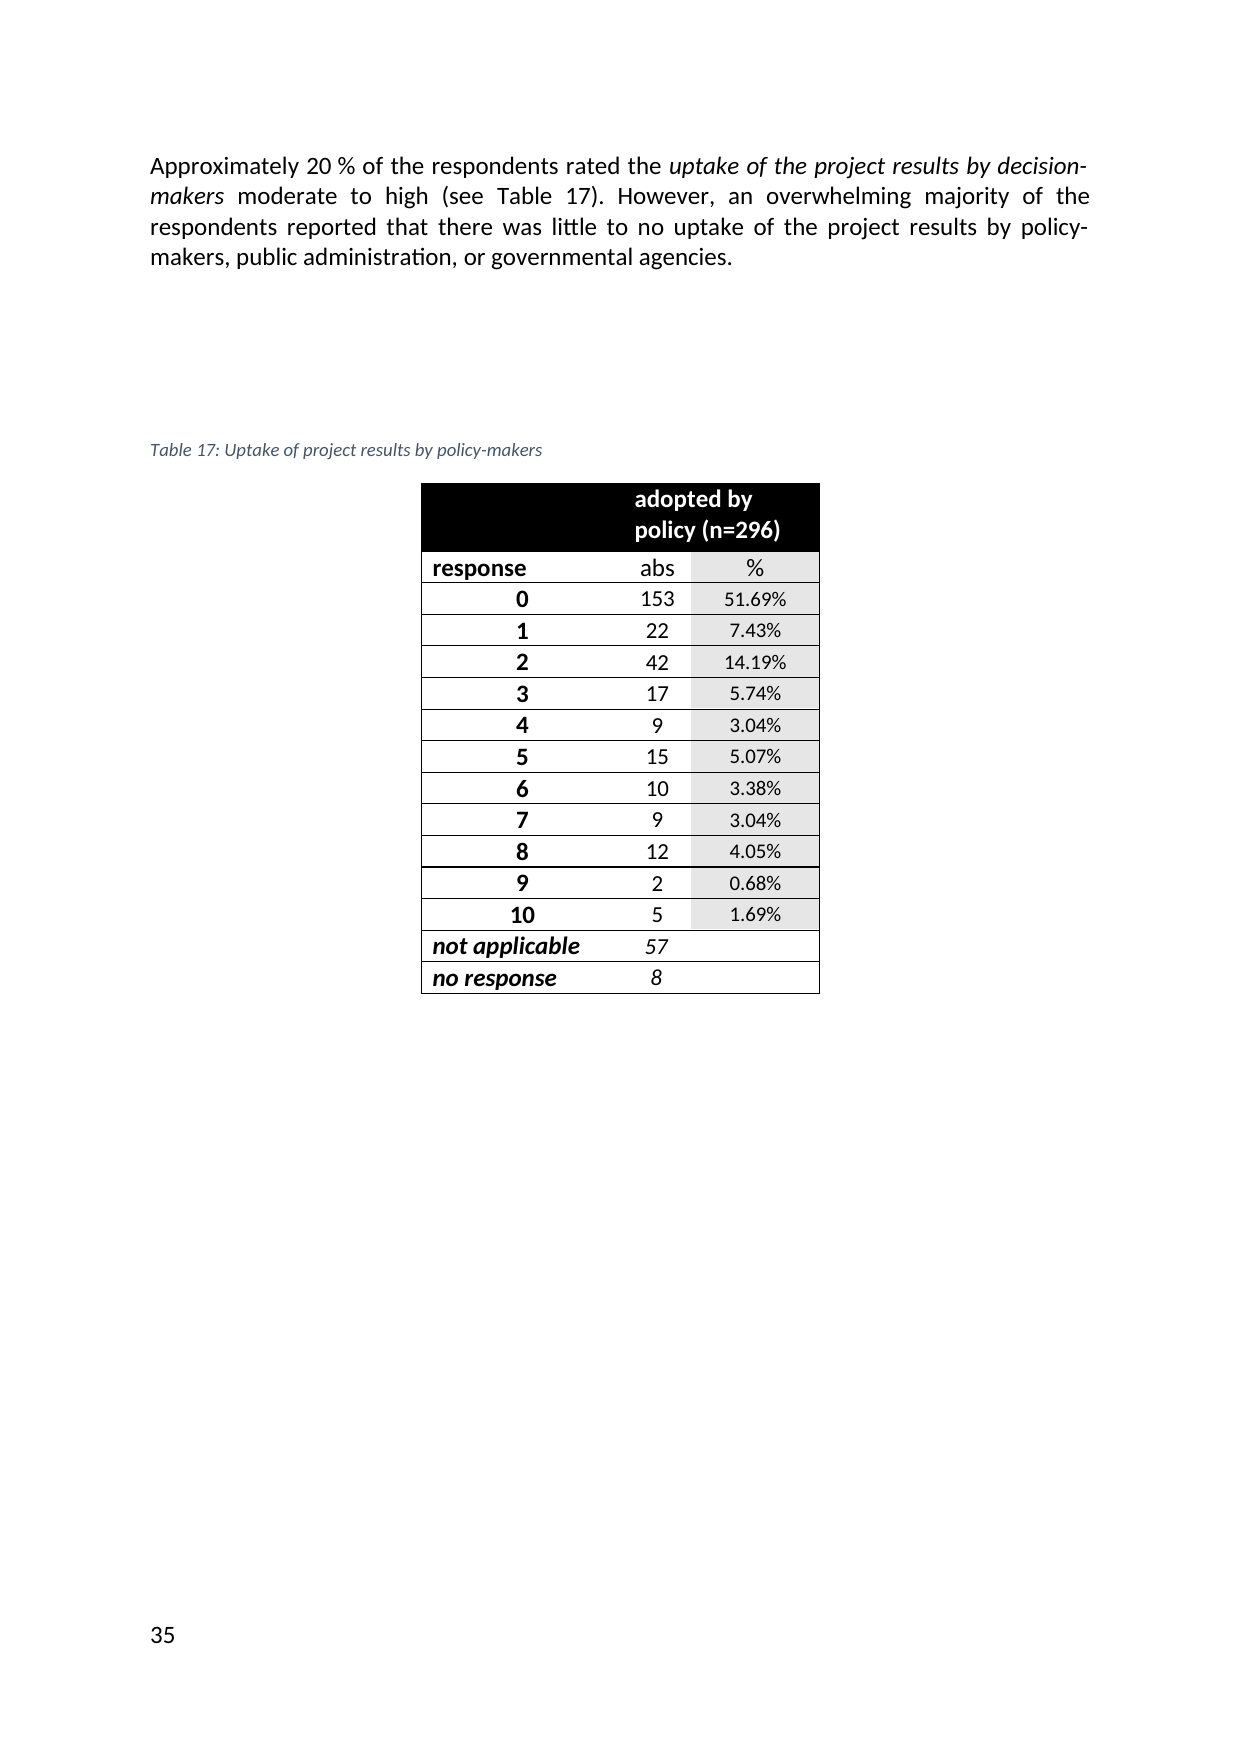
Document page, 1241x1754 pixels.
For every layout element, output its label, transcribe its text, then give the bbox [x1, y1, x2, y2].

table_cell 7 [422, 804, 623, 835]
table_cell 8 [623, 962, 691, 993]
table_cell 9 [422, 868, 623, 898]
table_cell 3.04% [691, 804, 819, 835]
table_cell 153 [623, 583, 691, 614]
table_cell 42 [623, 646, 691, 677]
table_cell [691, 962, 819, 993]
text Approximately 20 % of the respondents rated the uptake of the project results by decision-makers moderate to high (see Table 17). However, an overwhelming majority of the respondents reported that there was little to no uptake of the project results by policy-makers, public administration, or governmental agencies. [150, 150, 1090, 272]
table_cell 12 [623, 836, 691, 866]
table_cell 17 [623, 678, 691, 708]
table_cell abs [623, 552, 691, 582]
table_cell 3.04% [691, 710, 819, 740]
table_cell 7.43% [691, 615, 819, 645]
table_cell 2 [422, 646, 623, 677]
table_cell 1.69% [691, 899, 819, 929]
table_cell 5.74% [691, 678, 819, 708]
table_cell 57 [623, 931, 691, 961]
table_cell not applicable [422, 931, 623, 961]
table_cell 14.19% [691, 646, 819, 677]
table_cell 5 [422, 741, 623, 772]
table_cell 4.05% [691, 836, 819, 866]
table_cell 6 [422, 773, 623, 803]
table_cell 0.68% [691, 868, 819, 898]
table_cell 51.69% [691, 583, 819, 614]
table_cell 3.38% [691, 773, 819, 803]
table_cell 5.07% [691, 741, 819, 772]
table_cell response [422, 552, 623, 582]
table_header adopted by policy (n=296) [623, 484, 819, 551]
table_cell 15 [623, 741, 691, 772]
table_cell 5 [623, 899, 691, 929]
table_cell 9 [623, 804, 691, 835]
table_cell 0 [422, 583, 623, 614]
table_cell 9 [623, 710, 691, 740]
table_cell 8 [422, 836, 623, 866]
table_cell [691, 931, 819, 961]
table_header [422, 484, 623, 551]
table_cell 1 [422, 615, 623, 645]
table_cell 10 [422, 899, 623, 929]
table_cell % [691, 552, 819, 582]
table_cell 2 [623, 868, 691, 898]
text Table 17: Uptake of project results by policy-makers [150, 439, 1090, 462]
table_cell 10 [623, 773, 691, 803]
table_cell 22 [623, 615, 691, 645]
table_cell 3 [422, 678, 623, 708]
table_cell no response [422, 962, 623, 993]
table_cell 4 [422, 710, 623, 740]
